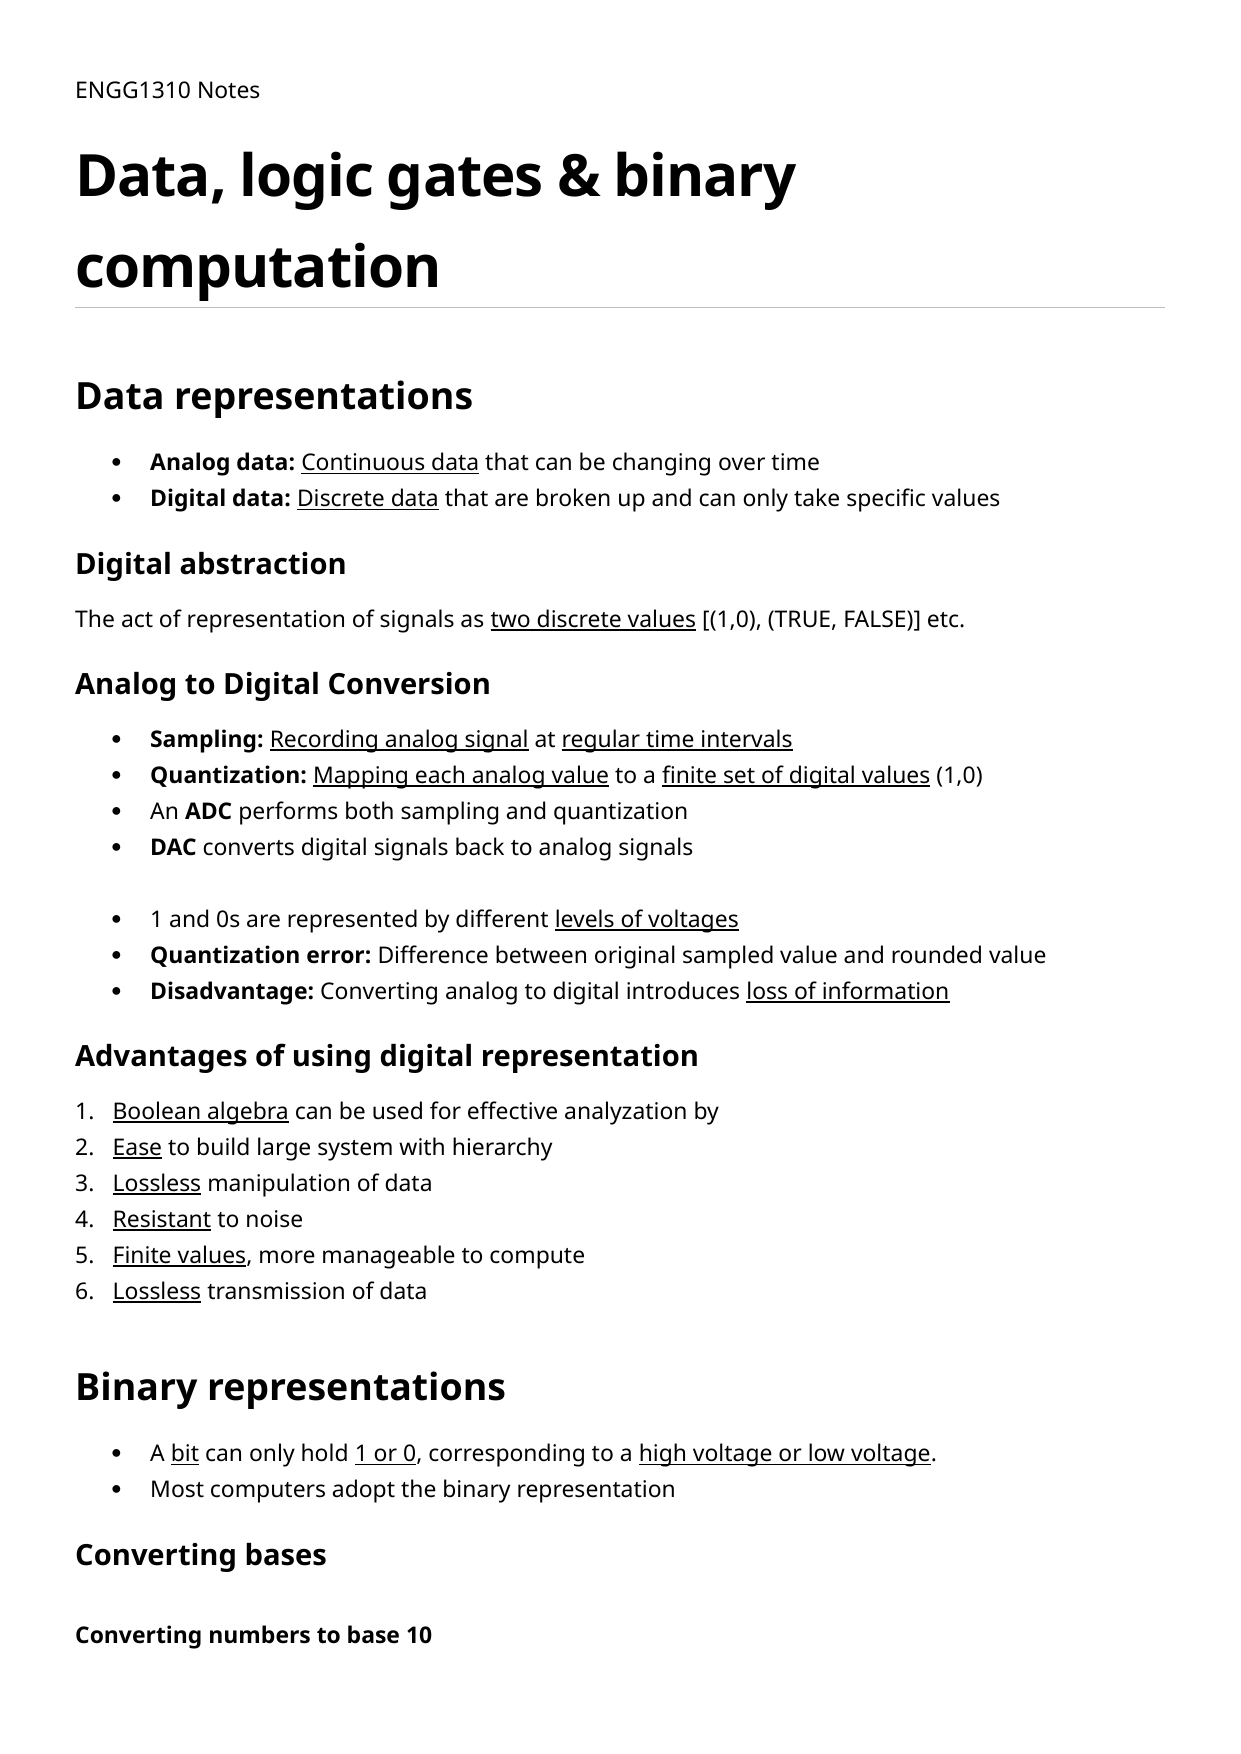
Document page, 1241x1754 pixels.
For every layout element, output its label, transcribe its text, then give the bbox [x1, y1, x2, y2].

list Lossless manipulation of data [75, 1167, 1165, 1198]
list Disadvantage: Converting analog to digital introduces loss of information [112, 974, 1165, 1006]
list A bit can only hold 1 or 0, corresponding to a high voltage or low voltage. [112, 1437, 1165, 1468]
list Finite values, more manageable to compute [75, 1239, 1165, 1270]
list Most computers adopt the binary representation [112, 1473, 1165, 1504]
list DAC converts digital signals back to analog signals [112, 831, 1165, 862]
subtitle Binary representations [75, 1361, 1165, 1412]
list An ADC performs both sampling and quantization [112, 795, 1165, 826]
list Resistant to noise [75, 1203, 1165, 1234]
list Quantization: Mapping each analog value to a finite set of digital values (1,0) [112, 759, 1165, 790]
subtitle Converting bases [75, 1534, 1165, 1574]
subtitle Data, logic gates & binary computation [75, 134, 1165, 307]
list Ease to build large system with hierarchy [75, 1131, 1165, 1162]
subtitle Data representations [75, 370, 1165, 421]
list 1 and 0s are represented by different levels of voltages [112, 903, 1165, 934]
list Quantization error: Difference between original sampled value and rounded value [112, 939, 1165, 970]
subtitle Digital abstraction [75, 543, 1165, 583]
list Digital data: Discrete data that are broken up and can only take specific values [112, 482, 1165, 513]
list Boolean algebra can be used for effective analyzation by [75, 1095, 1165, 1126]
list Analog data: Continuous data that can be changing over time [112, 446, 1165, 477]
subtitle Analog to Digital Conversion [75, 663, 1165, 703]
subtitle Advantages of using digital representation [75, 1036, 1165, 1075]
list Lossless transmission of data [75, 1275, 1165, 1306]
subtitle Converting numbers to base 10 [75, 1618, 1165, 1650]
text The act of representation of signals as two discrete values [(1,0), (TRUE, FALSE)] etc. [75, 603, 1165, 634]
list Sampling: Recording analog signal at regular time intervals [112, 723, 1165, 754]
